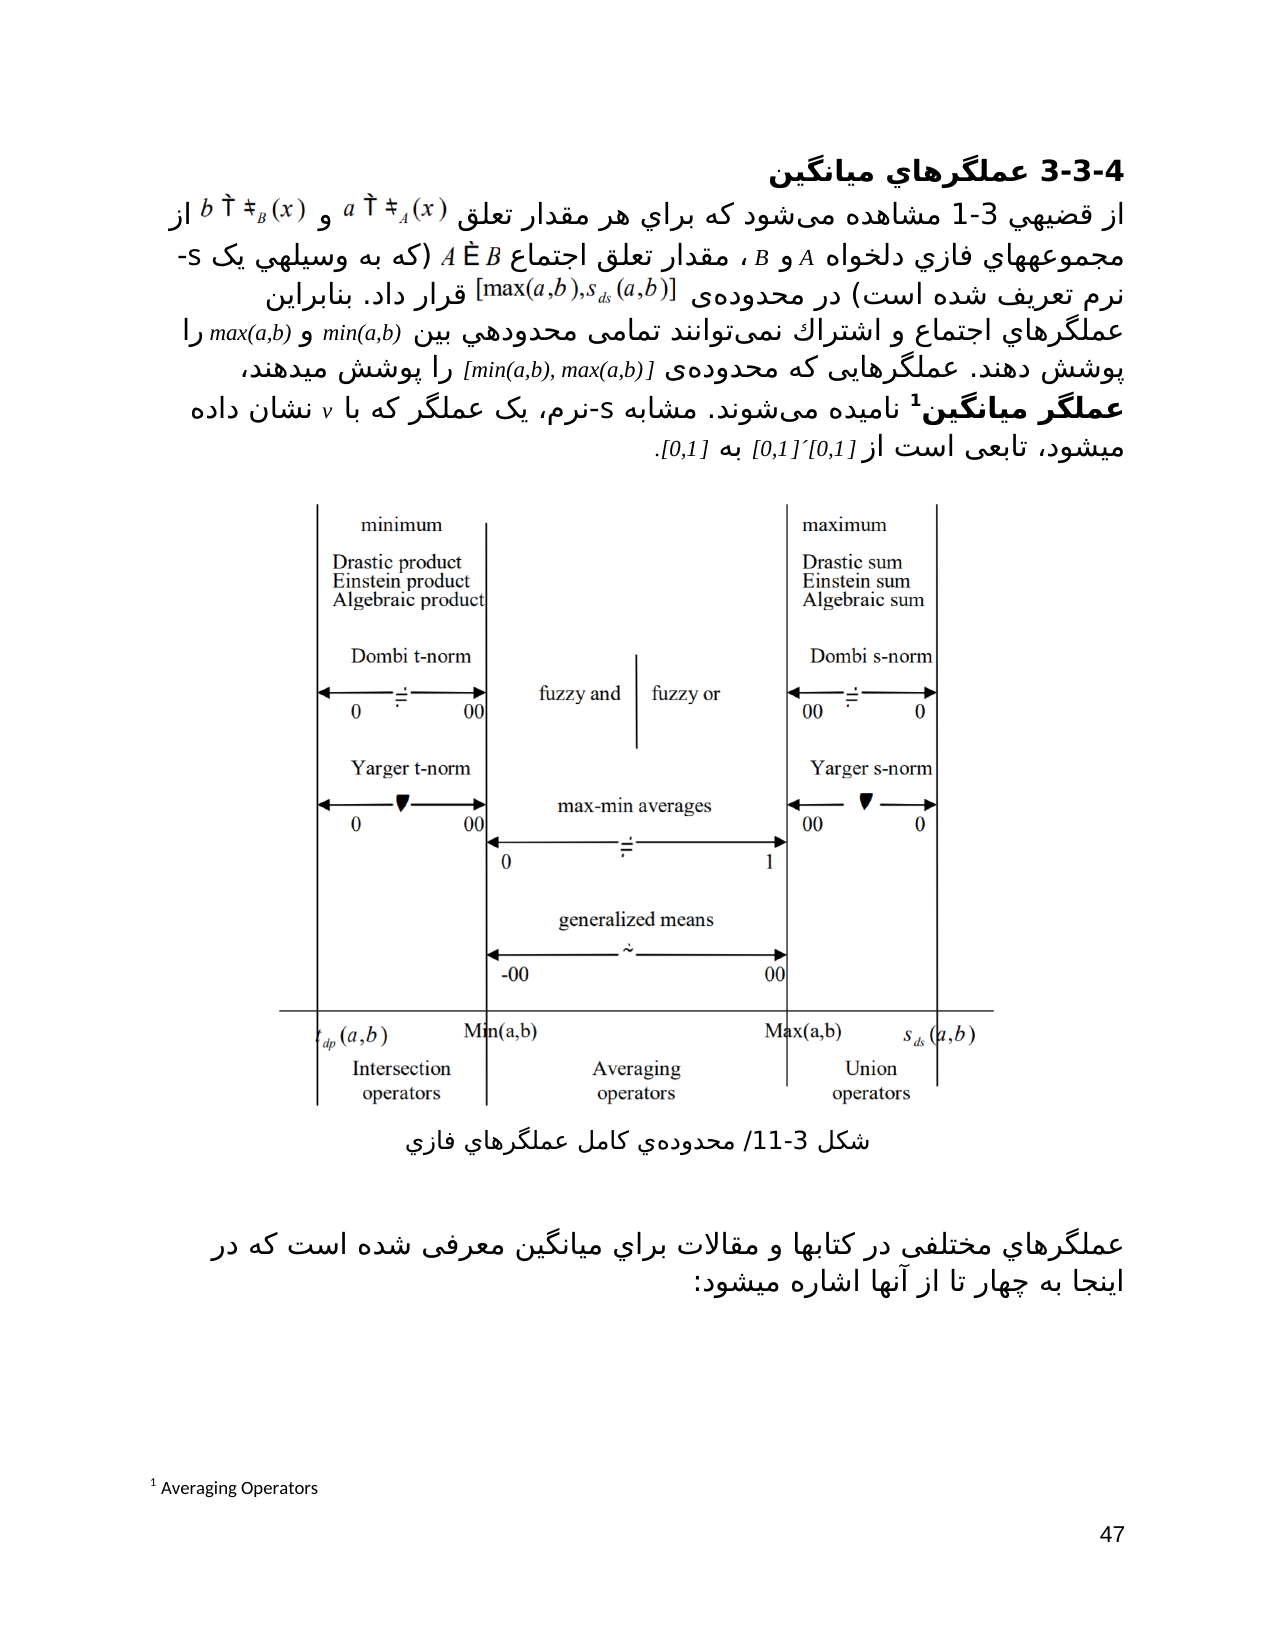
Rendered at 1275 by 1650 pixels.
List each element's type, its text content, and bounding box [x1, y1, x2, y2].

picture [441, 241, 501, 266]
text از قضیهي 3-1 مشاهده می‌شود که براي هر مقدار تعلق و از مجموعههاي فازي دلخواه A و B ، مقدار تعلق اجتماع (که به وسیلهي یک s-نرم تعریف شده است) در محدوده‌ی قرار داد. بنابراین عملگرهاي اجتماع و اشتراك نمی‌توانند تمامی محدودهي بین min(a,b) و max(a,b) را پوشش دهند. عملگرهایی که محدوده‌ی [min(a,b), max(a,b)] را پوشش میدهند، عملگر میانگین نامیده می‌شوند. مشابه s-نرم، یک عملگر که با v نشان داده میشود، تابعی است از [0,1]´[0,1] به [0,1]. [150, 191, 1125, 463]
picture [476, 276, 681, 304]
subtitle 3-3-4 عملگرهاي میانگین [150, 154, 1125, 188]
picture [200, 190, 310, 225]
text شکل 3-11/ محدوده‌ي کامل عملگرهاي فازي [315, 1126, 960, 1155]
picture [278, 482, 997, 1107]
text عملگرهاي مختلفی در کتابها و مقالات براي میانگین معرفی شده است که در اینجا به چهار تا از آنها اشاره میشود: [150, 1227, 1125, 1298]
picture [341, 190, 448, 225]
